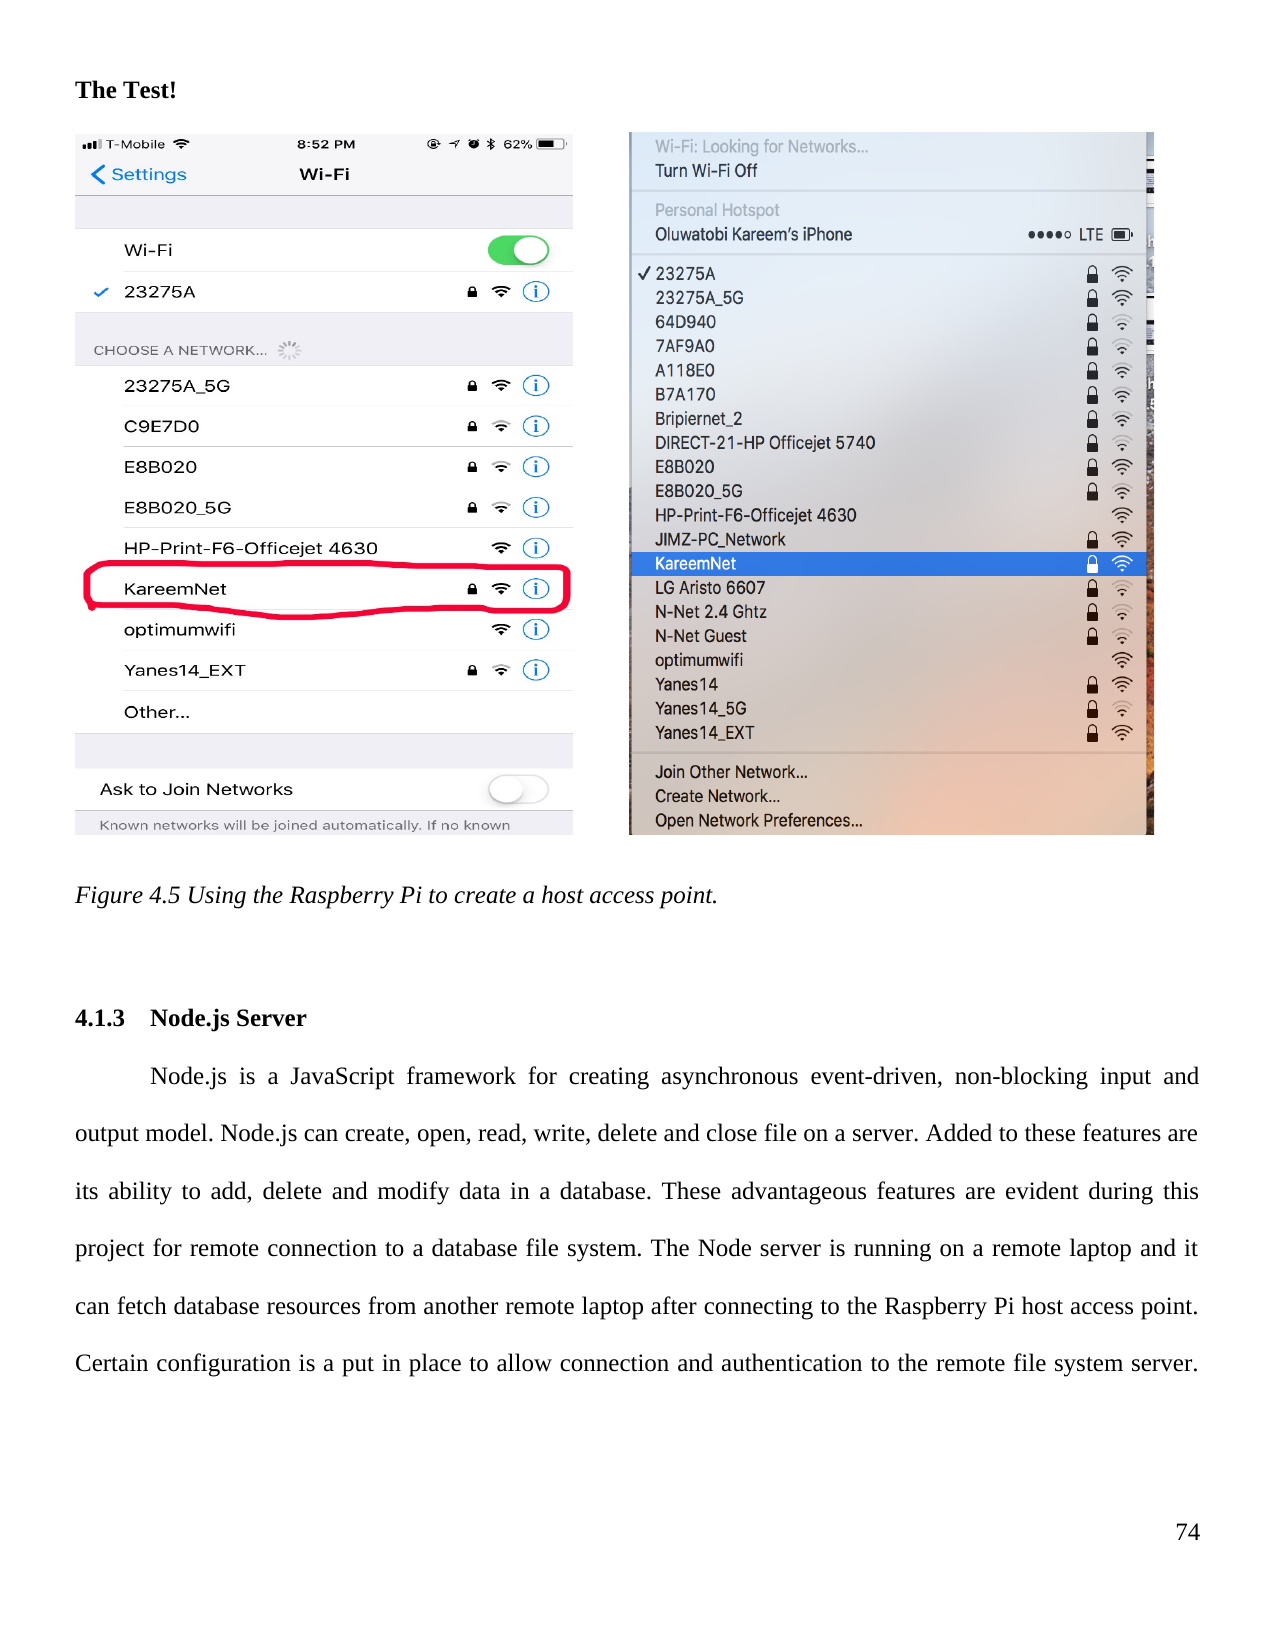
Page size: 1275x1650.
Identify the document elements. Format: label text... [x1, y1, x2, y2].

subtitle Figure 4.5 Using the Raspberry Pi to create a host access point. [75, 880, 1200, 909]
picture [629, 132, 1155, 835]
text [75, 1061, 1200, 1377]
subtitle The Test! [75, 75, 1200, 104]
subtitle 4.1.3 Node.js Server [75, 1003, 1200, 1032]
picture [75, 134, 573, 835]
